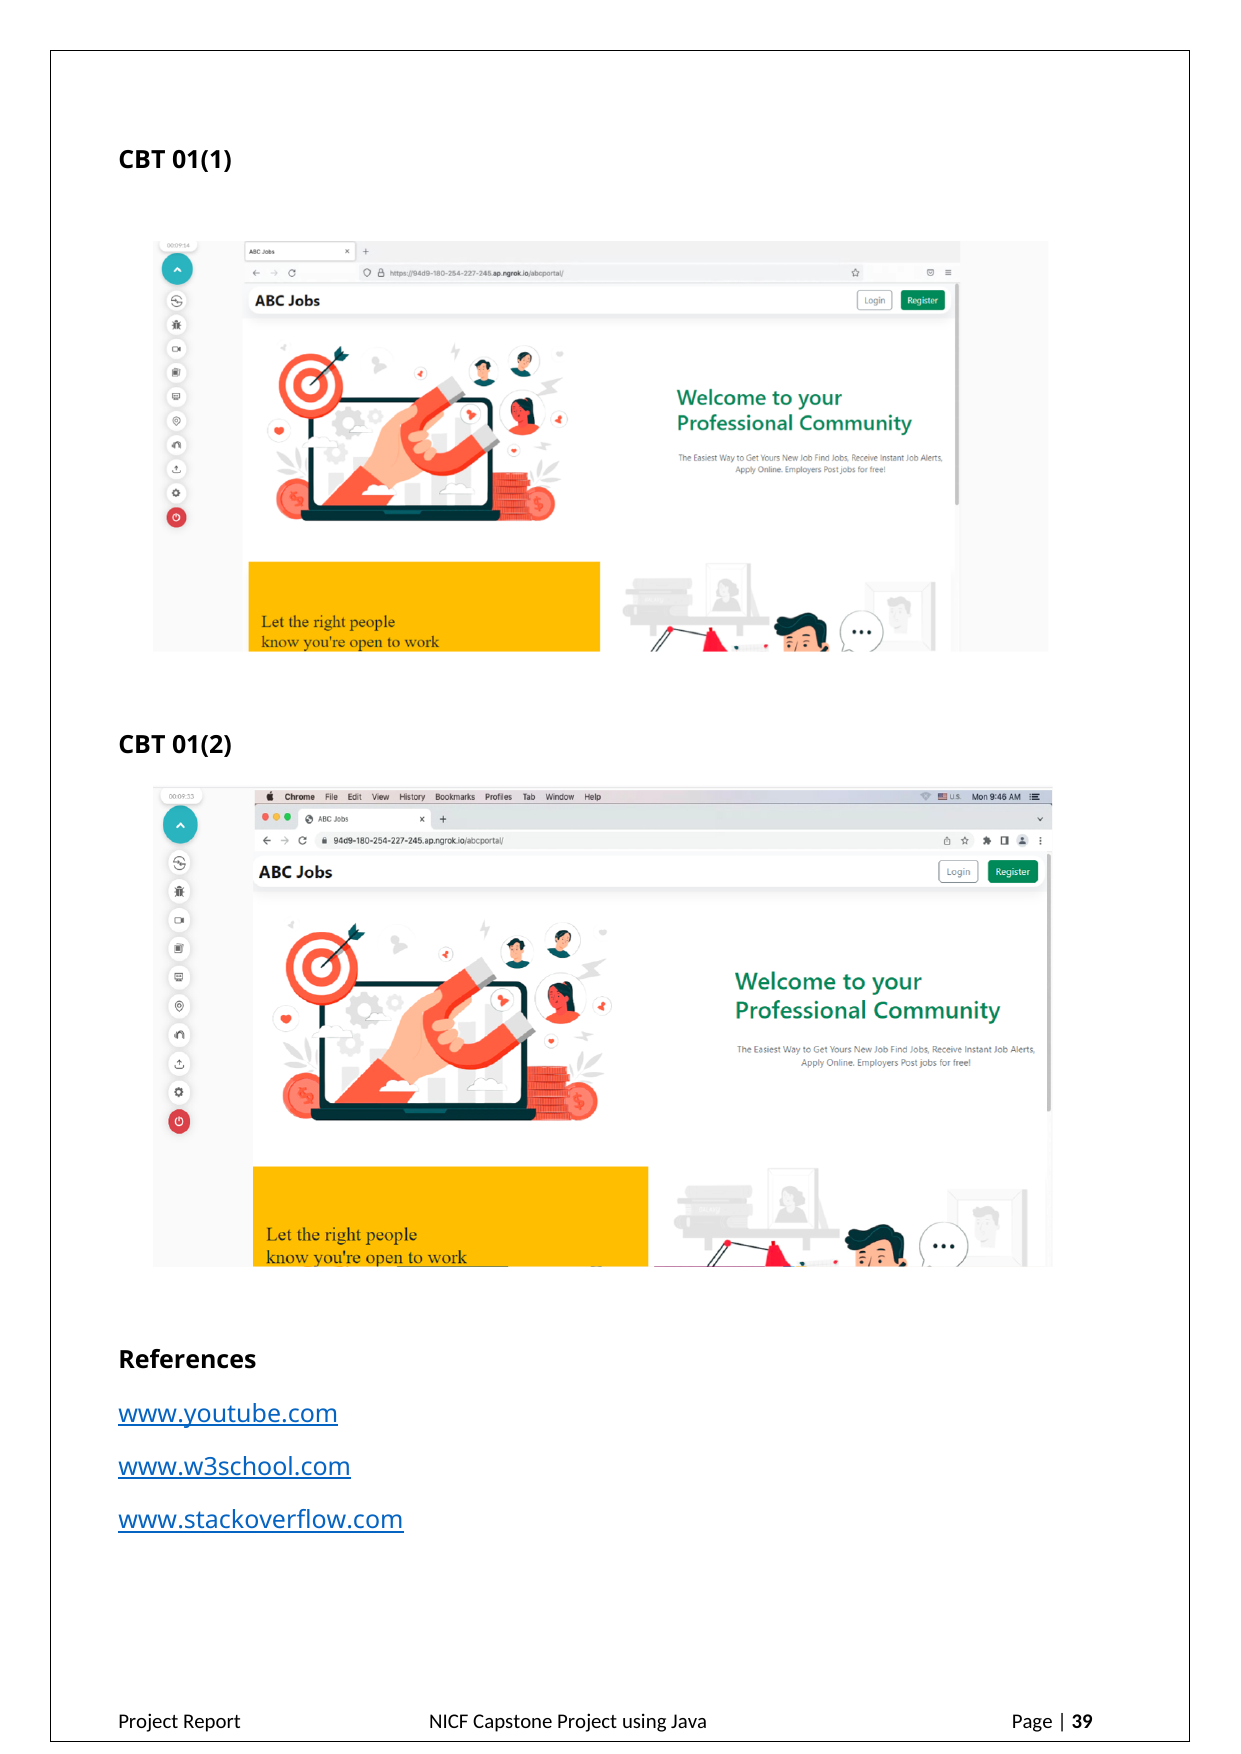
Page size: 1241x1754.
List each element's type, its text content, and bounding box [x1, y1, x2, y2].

text References [118, 1342, 1122, 1376]
picture [153, 241, 1049, 652]
text www.youtube.com [118, 1395, 1122, 1429]
text www.w3school.com [118, 1449, 1122, 1483]
text www.stackoverflow.com [118, 1502, 1122, 1536]
picture [153, 785, 1053, 1267]
text CBT 01(1) [118, 142, 1122, 176]
text CBT 01(2) [118, 727, 1122, 761]
